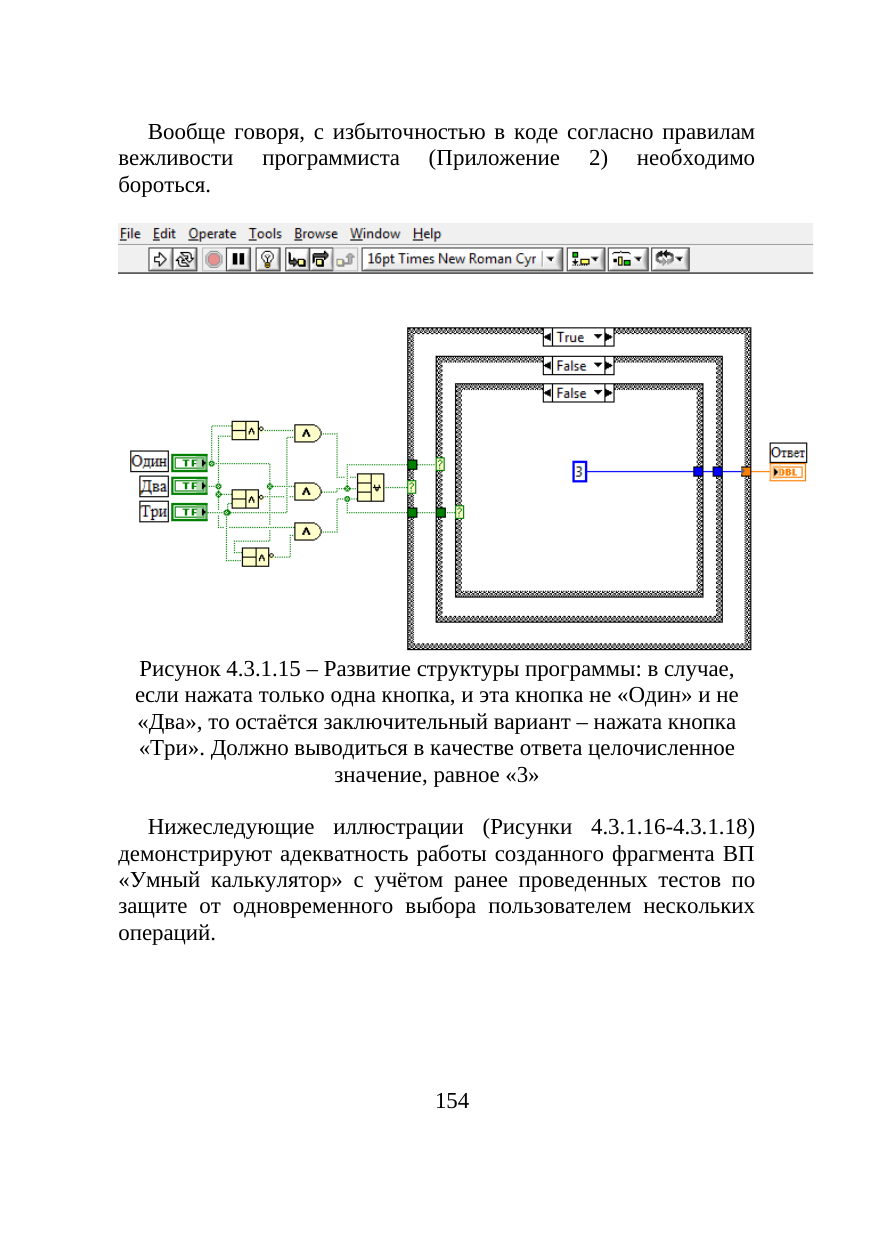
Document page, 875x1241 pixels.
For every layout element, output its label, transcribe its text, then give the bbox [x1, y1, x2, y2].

text Нижеследующие иллюстрации (Рисунки 4.3.1.16-4.3.1.18) демонстрируют адекватность работы созданного фрагмента ВП «Умный калькулятор» с учётом ранее проведенных тестов по защите от одновременного выбора пользователем нескольких операций. [118, 813, 756, 945]
text Рисунок 4.3.1.15 – Развитие структуры программы: в случае, если нажата только одна кнопка, и эта кнопка не «Один» и не «Два», то остаётся заключительный вариант – нажата кнопка «Три». Должно выводиться в качестве ответа целочисленное значение, равное «3» [118, 656, 756, 787]
picture [118, 223, 814, 656]
text Вообще говоря, с избыточностью в коде согласно правилам вежливости программиста (Приложение 2) необходимо бороться. [118, 118, 756, 197]
